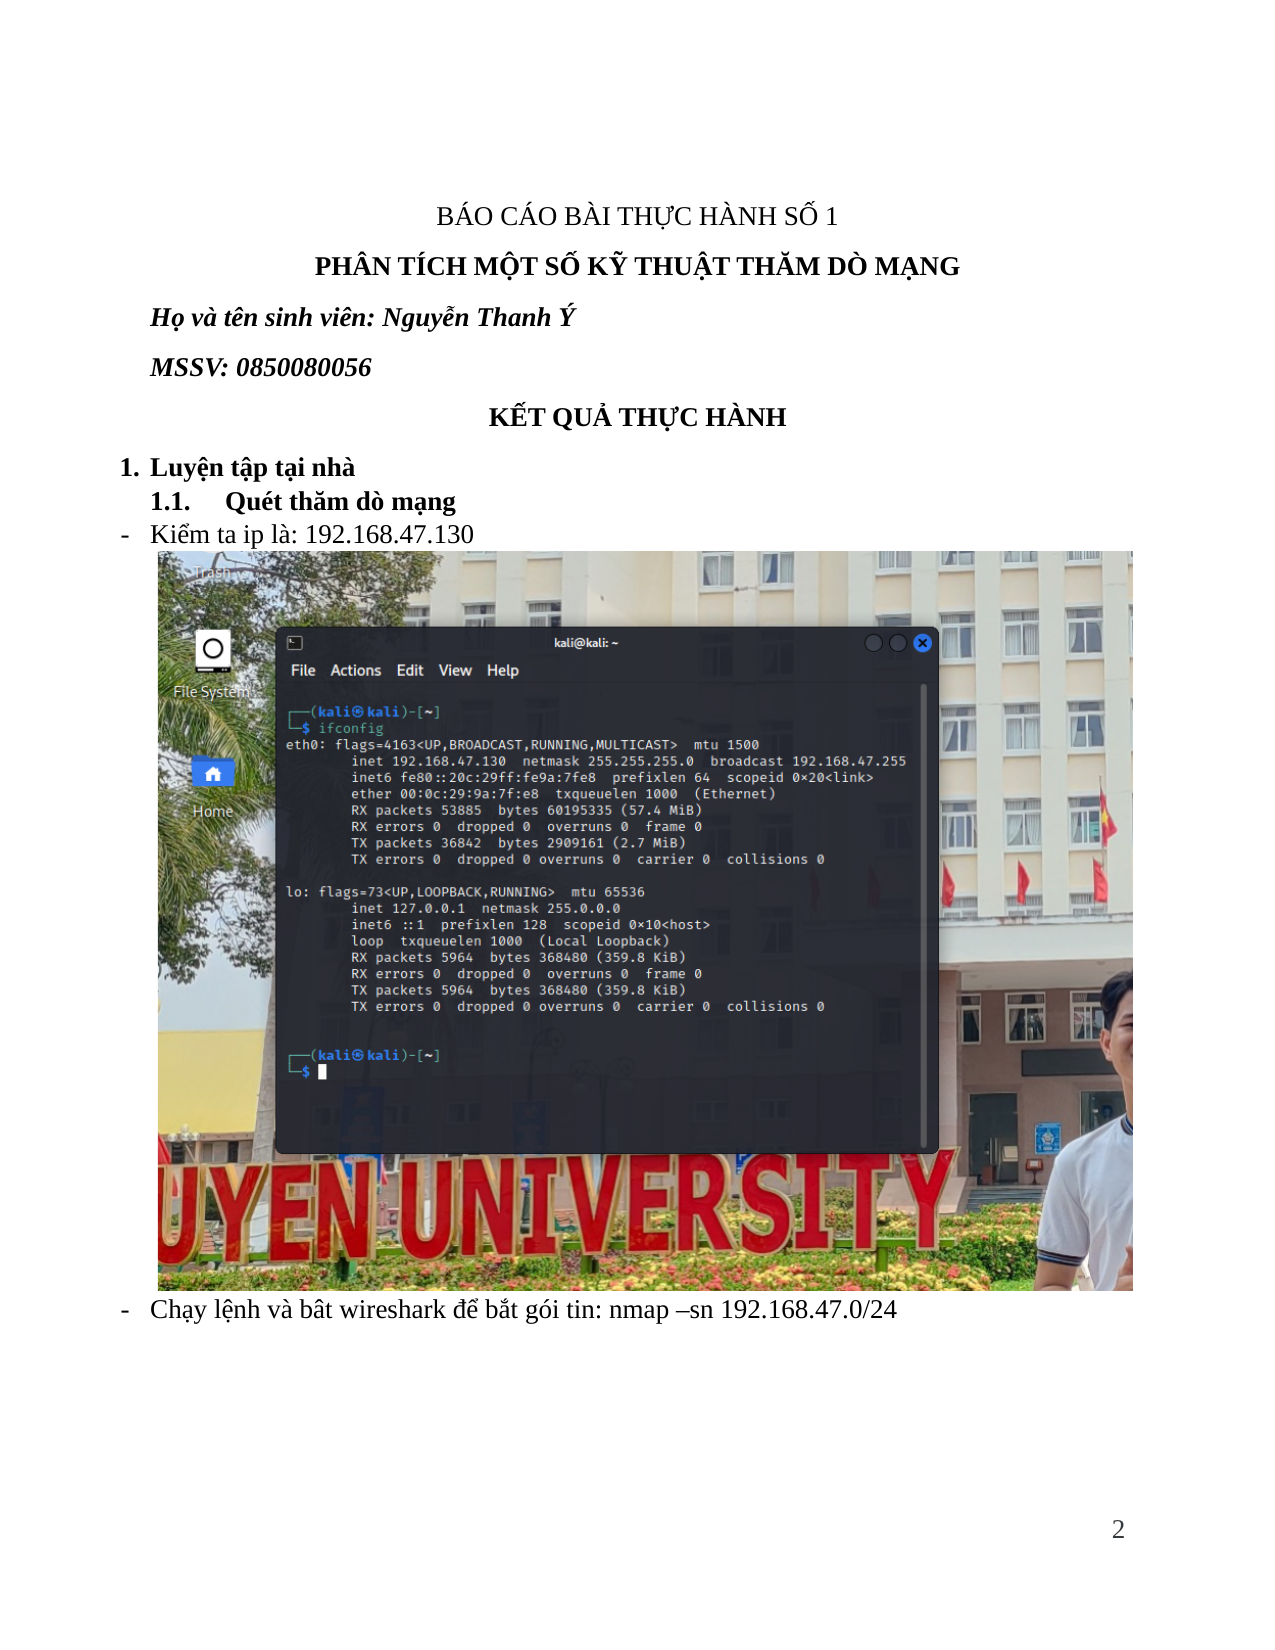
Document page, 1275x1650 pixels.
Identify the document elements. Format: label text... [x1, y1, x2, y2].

list Luyện tập tại nhà [119, 451, 1125, 482]
list Quét thăm dò mạng [150, 485, 1125, 516]
text Họ và tên sinh viên: Nguyễn Thanh Ý [150, 301, 1125, 332]
text PHÂN TÍCH MỘT SỐ KỸ THUẬT THĂM DÒ MẠNG [150, 250, 1125, 282]
picture [157, 551, 1133, 1291]
list Kiểm ta ip là: 192.168.47.130 [120, 518, 1125, 549]
text MSSV: 0850080056 [150, 351, 1125, 382]
text KẾT QUẢ THỰC HÀNH [150, 401, 1125, 432]
list Chạy lệnh và bât wireshark để bắt gói tin: nmap –sn 192.168.47.0/24 [120, 1293, 1125, 1324]
text BÁO CÁO BÀI THỰC HÀNH SỐ 1 [150, 200, 1125, 231]
